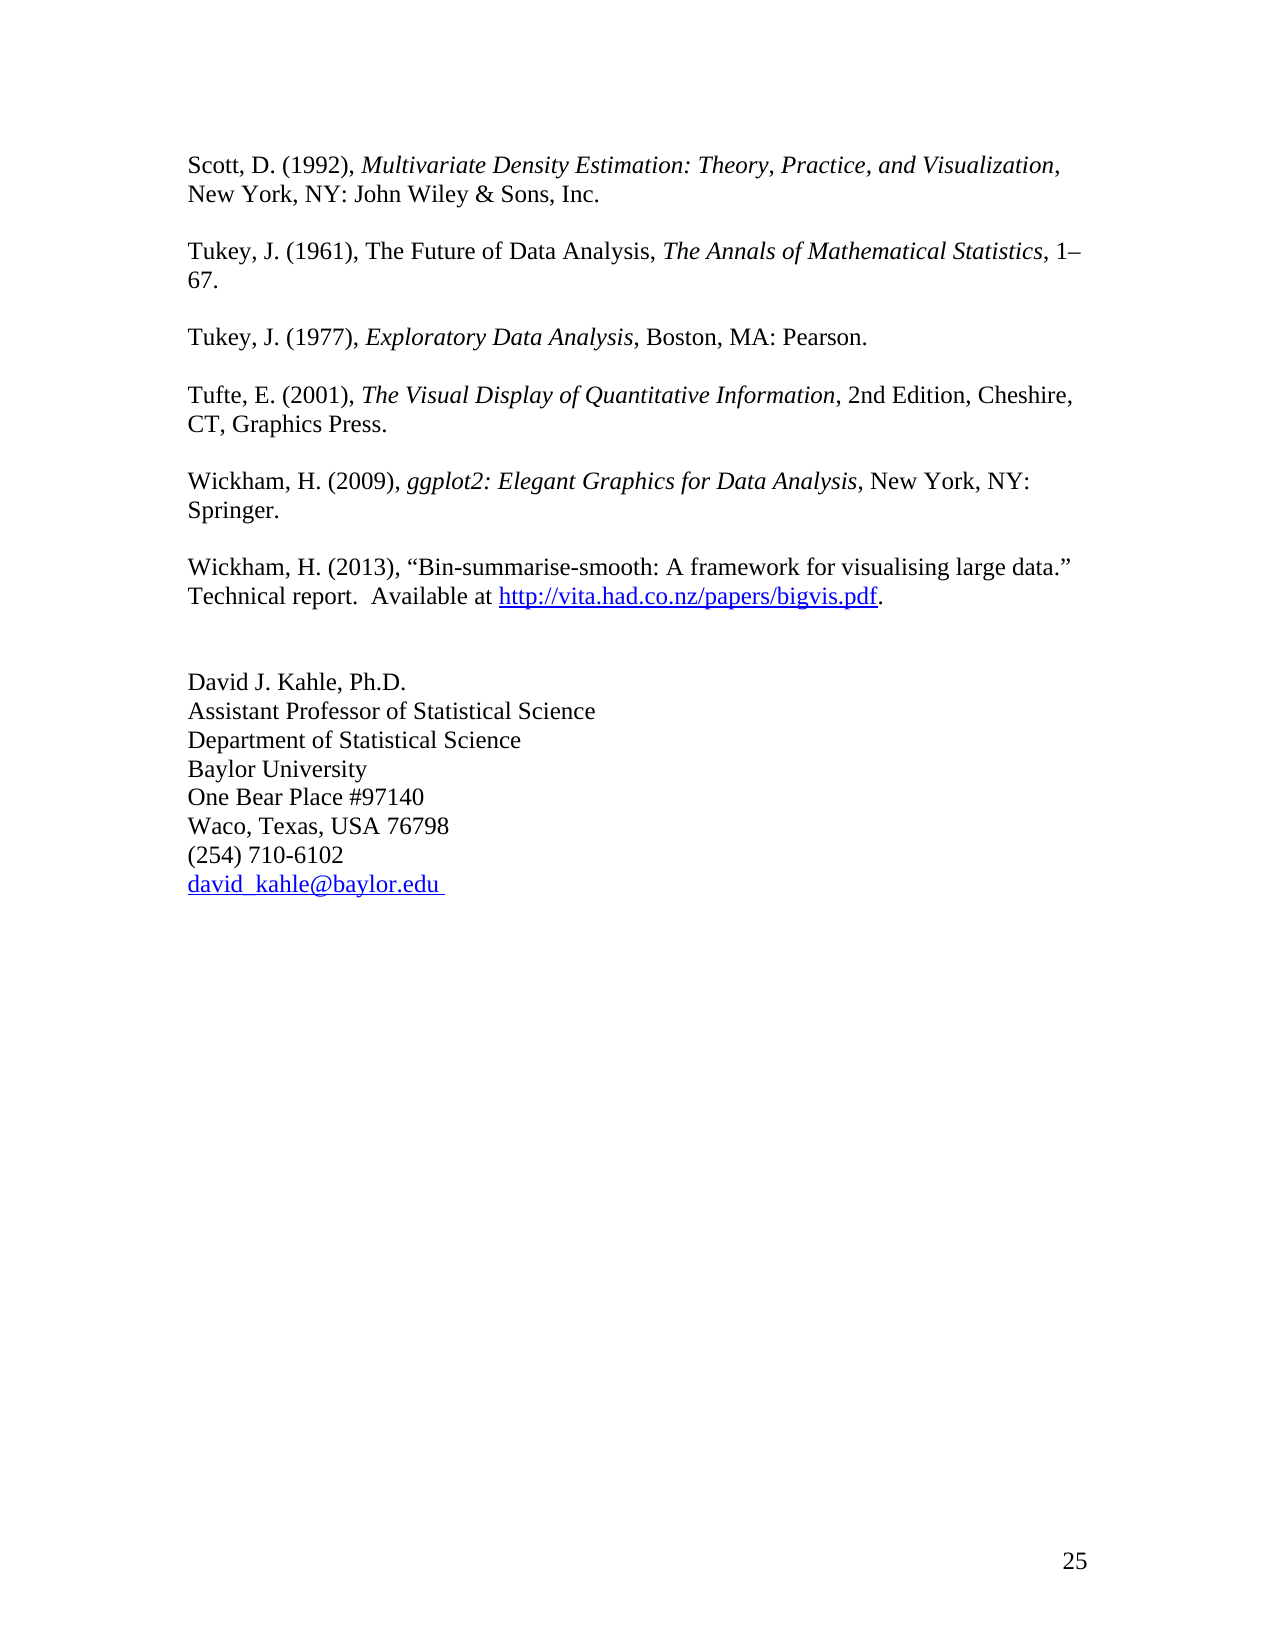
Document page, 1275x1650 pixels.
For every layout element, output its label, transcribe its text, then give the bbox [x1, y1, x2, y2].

text Baylor University [187, 754, 1087, 782]
text (254) 710-6102 [187, 840, 1087, 869]
text Assistant Professor of Statistical Science [187, 696, 1087, 725]
text Department of Statistical Science [187, 725, 1087, 754]
text david_kahle@baylor.edu [187, 869, 1087, 897]
text Wickham, H. (2013), “Bin-summarise-smooth: A framework for visualising large data.” Technical report. Available at http://vita.had.co.nz/papers/bigvis.pdf. [187, 552, 1087, 610]
text Tukey, J. (1977), Exploratory Data Analysis, Boston, MA: Pearson. [187, 322, 1087, 351]
text Waco, Texas, USA 76798 [187, 811, 1087, 840]
text Wickham, H. (2009), ggplot2: Elegant Graphics for Data Analysis, New York, NY: Springer. [187, 466, 1087, 524]
text David J. Kahle, Ph.D. [187, 667, 1087, 696]
text Scott, D. (1992), Multivariate Density Estimation: Theory, Practice, and Visualization, New York, NY: John Wiley & Sons, Inc. [187, 150, 1087, 207]
text One Bear Place #97140 [187, 782, 1087, 811]
text Tufte, E. (2001), The Visual Display of Quantitative Information, 2nd Edition, Cheshire, CT, Graphics Press. [187, 380, 1087, 437]
text Tukey, J. (1961), The Future of Data Analysis, The Annals of Mathematical Statistics, 1–67. [187, 236, 1087, 294]
